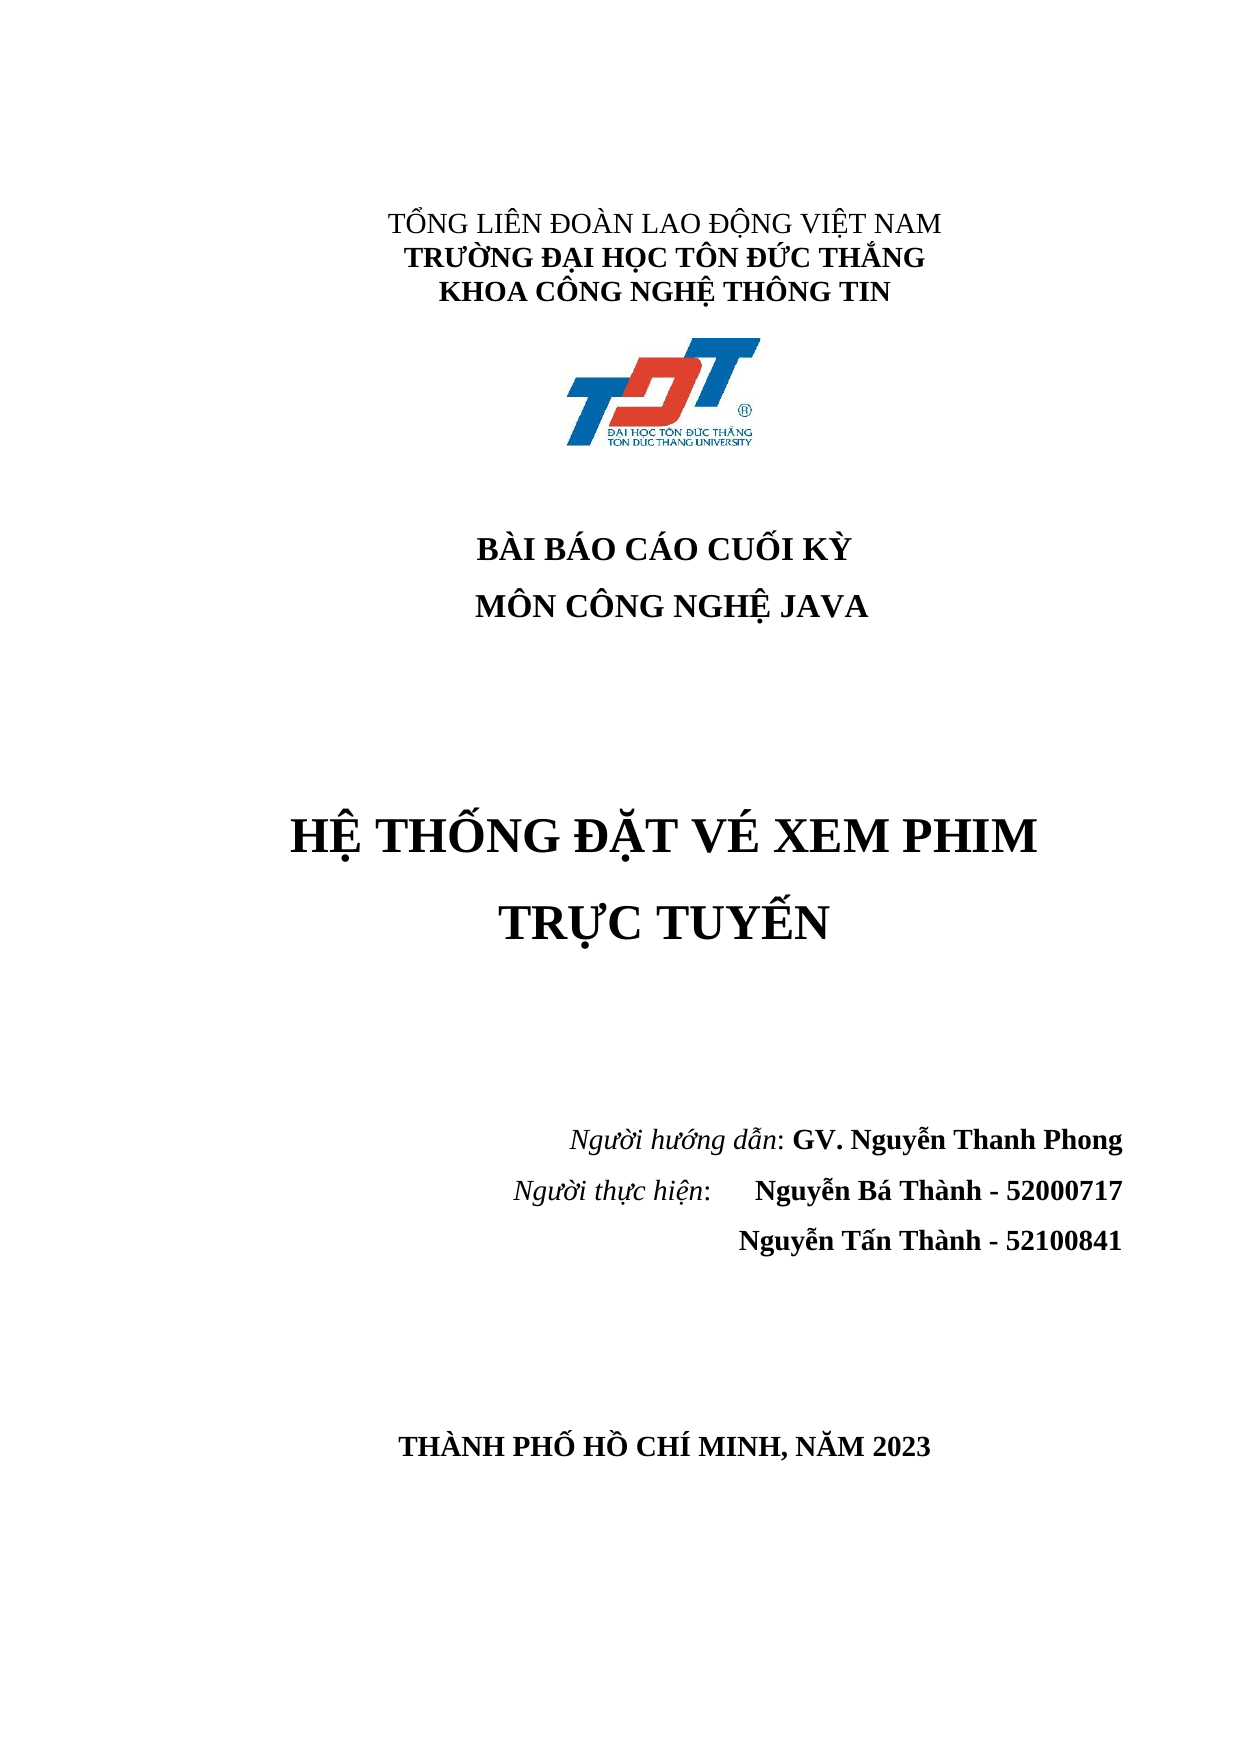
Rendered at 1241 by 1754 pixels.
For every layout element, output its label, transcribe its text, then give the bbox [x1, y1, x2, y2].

text Người thực hiện: Nguyễn Bá Thành - 52000717 [175, 1173, 1123, 1206]
text THÀNH PHỐ HỒ CHÍ MINH, NĂM 2023 [289, 1429, 1039, 1463]
text BÀI BÁO CÁO CUỐI KỲ MÔN CÔNG NGHỆ JAVA [475, 529, 931, 625]
text Người hướng dẫn: GV. Nguyễn Thanh Phong [175, 1122, 1122, 1156]
title HỆ THỐNG ĐẶT VÉ XEM PHIM TRỰC TUYẾN [290, 806, 1039, 950]
picture [566, 338, 761, 446]
text Nguyễn Tấn Thành - 52100841 [175, 1223, 1122, 1257]
